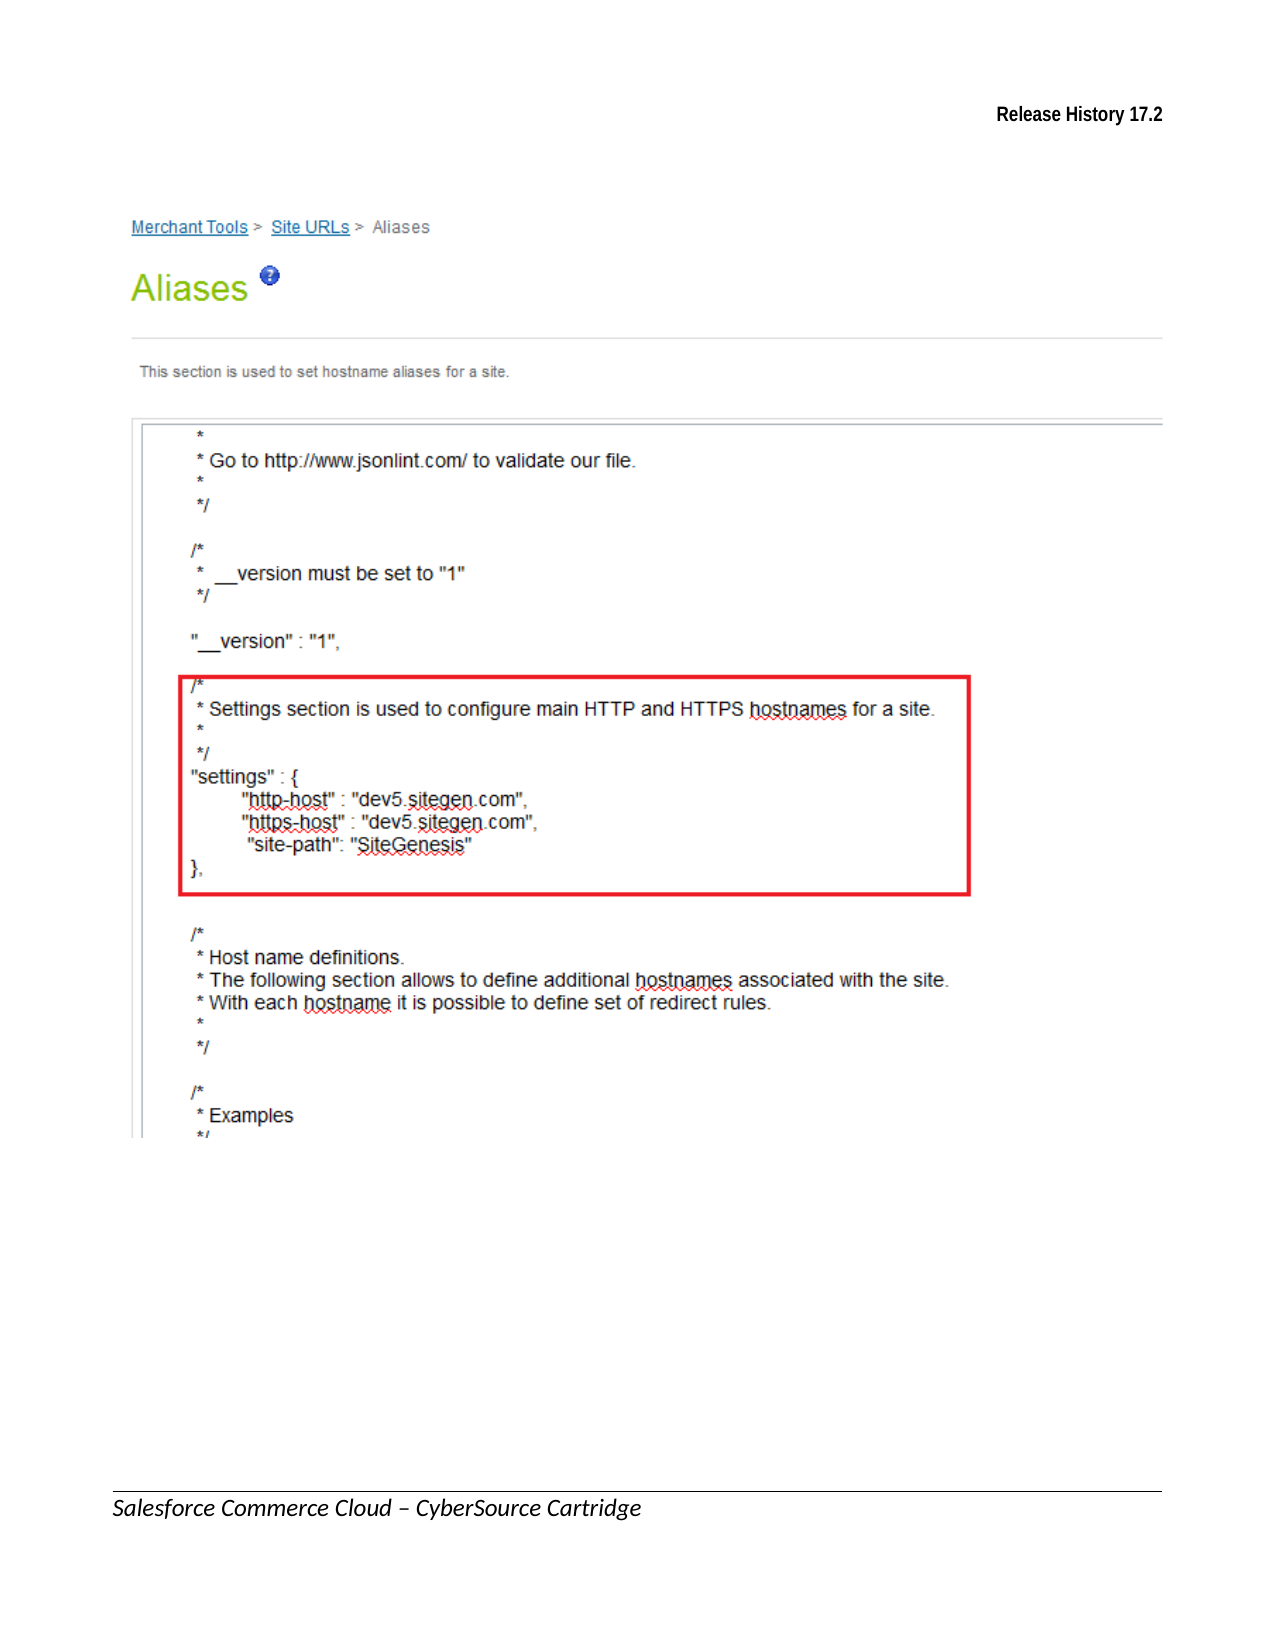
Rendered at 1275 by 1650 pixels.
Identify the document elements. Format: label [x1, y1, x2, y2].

picture [112, 198, 1163, 1138]
